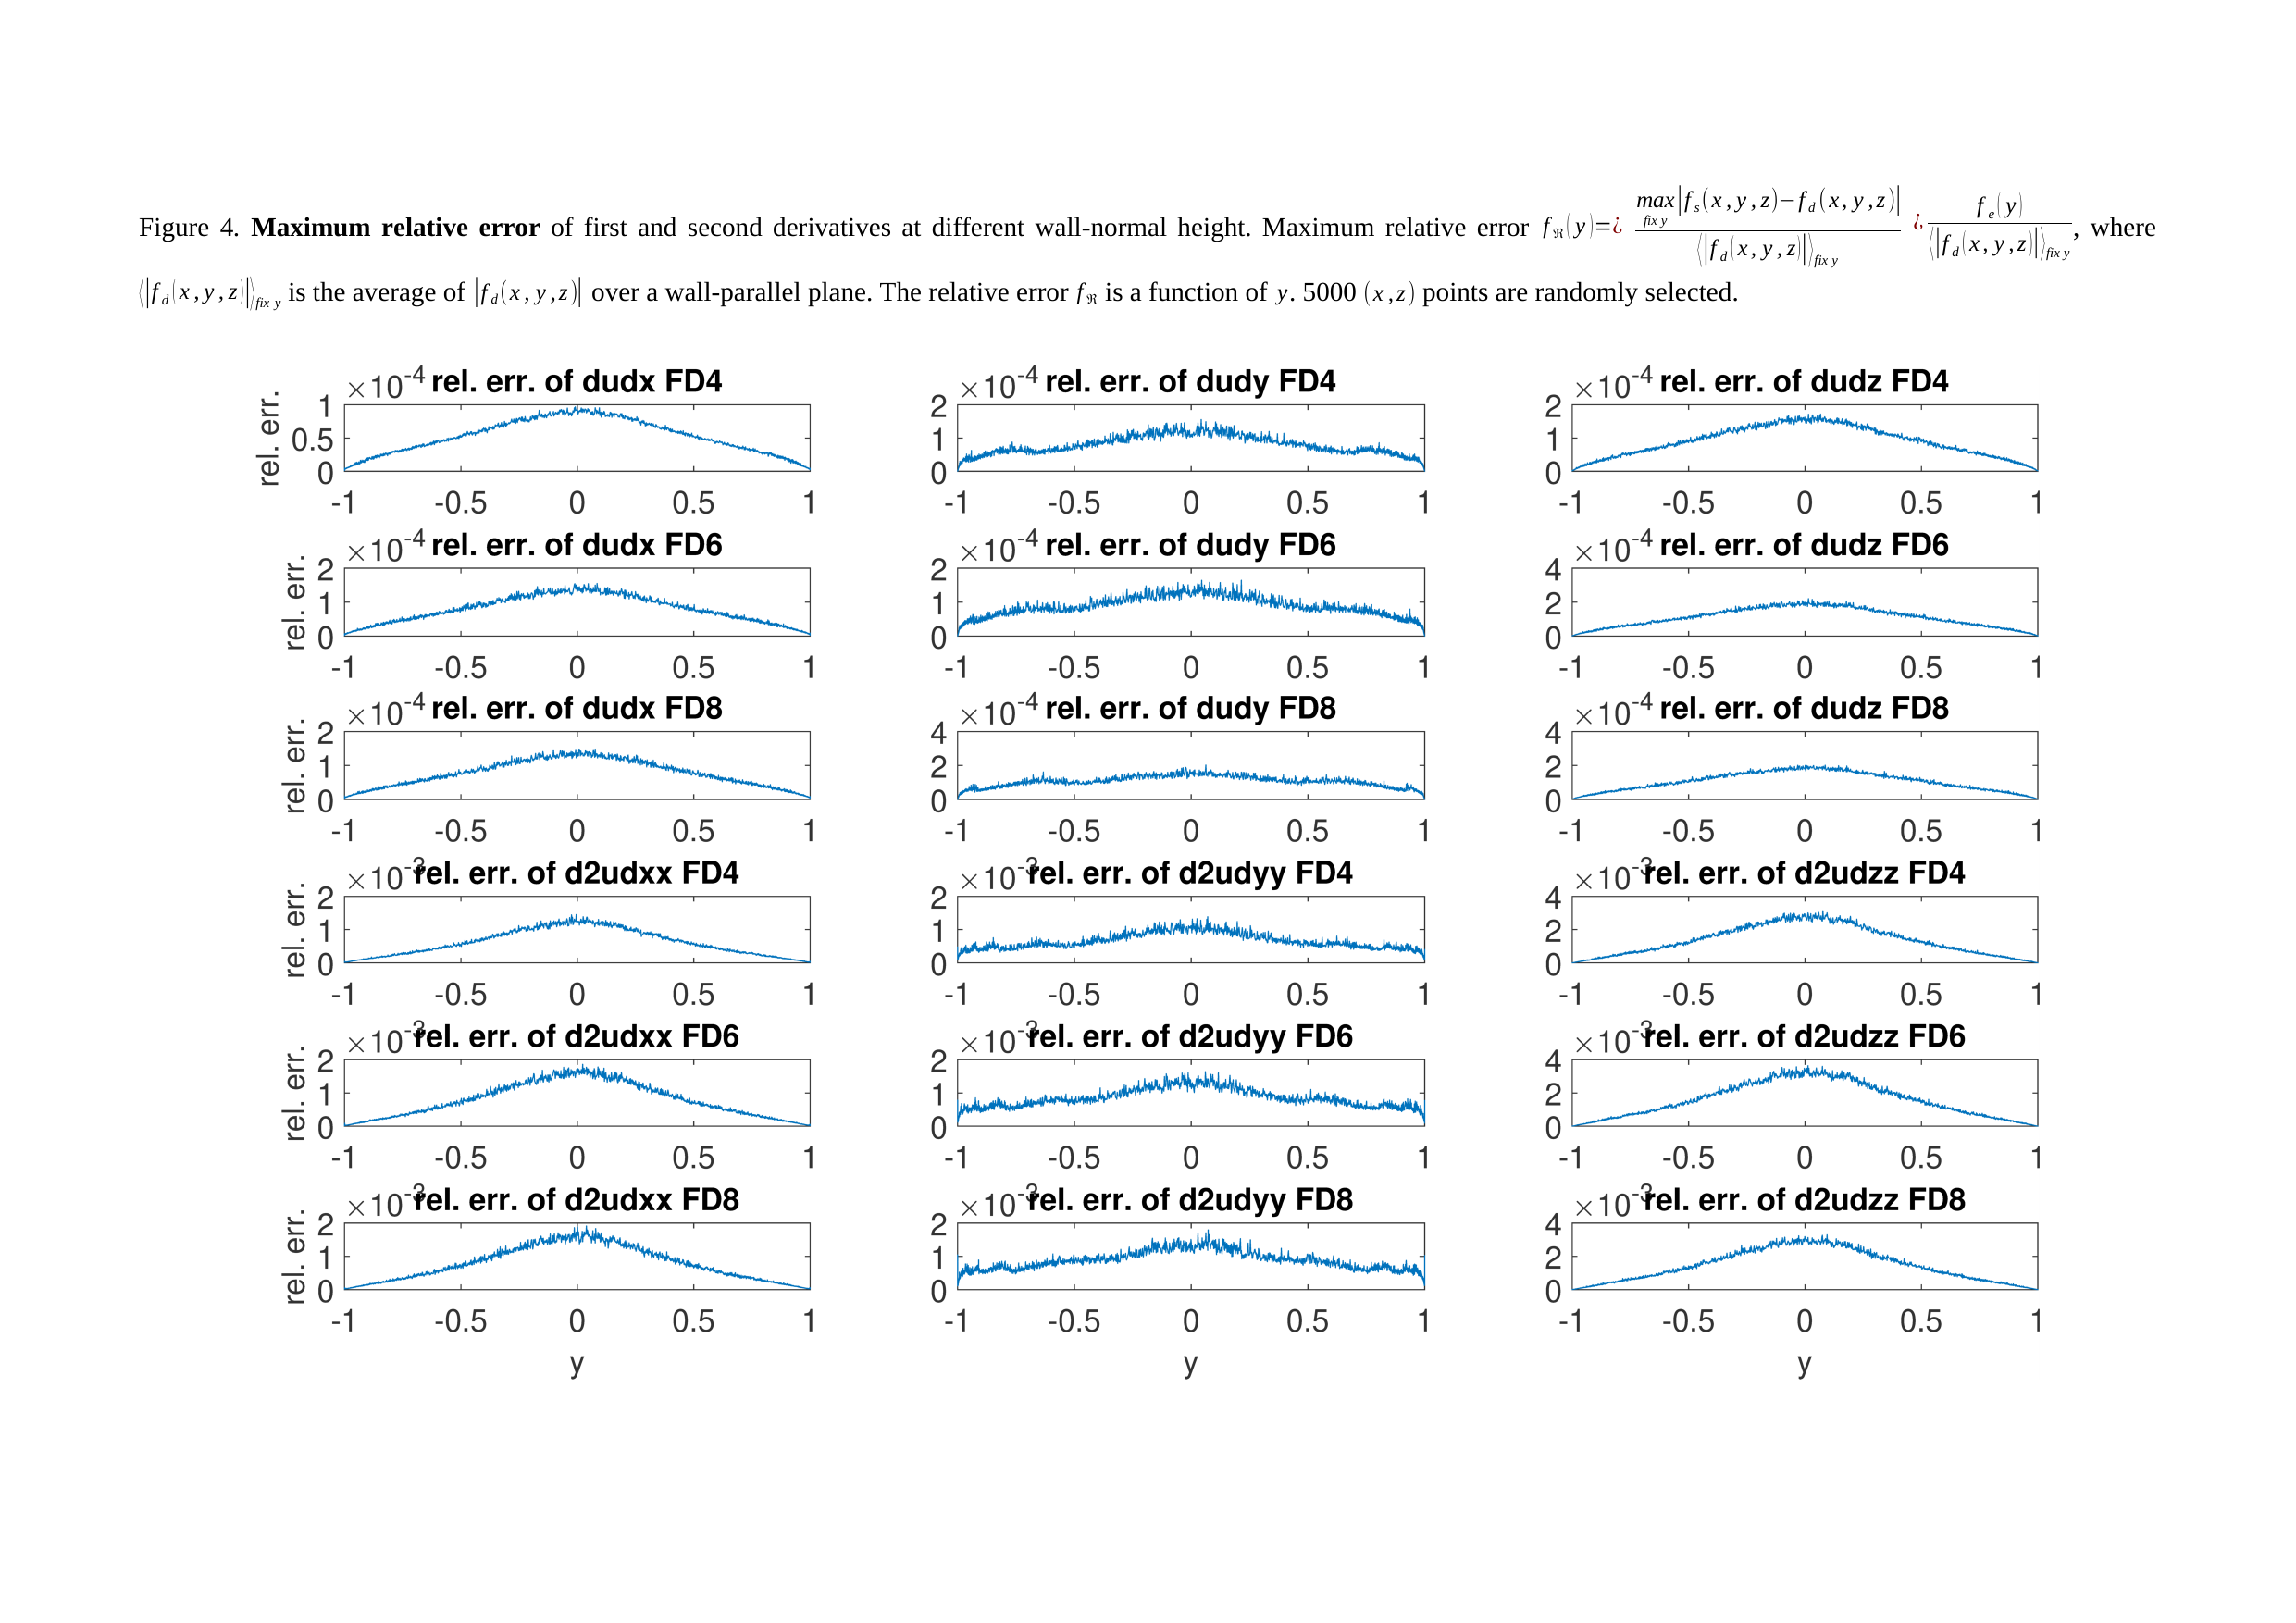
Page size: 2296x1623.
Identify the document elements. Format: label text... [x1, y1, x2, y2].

text Figure 4. Maximum relative error of first and second derivatives at different wall-normal height. Maximum relative error , where is the average of over a wall-parallel plane. The relative error is a function of . 5000 points are randomly selected. [139, 185, 2156, 312]
picture [255, 365, 2040, 1380]
